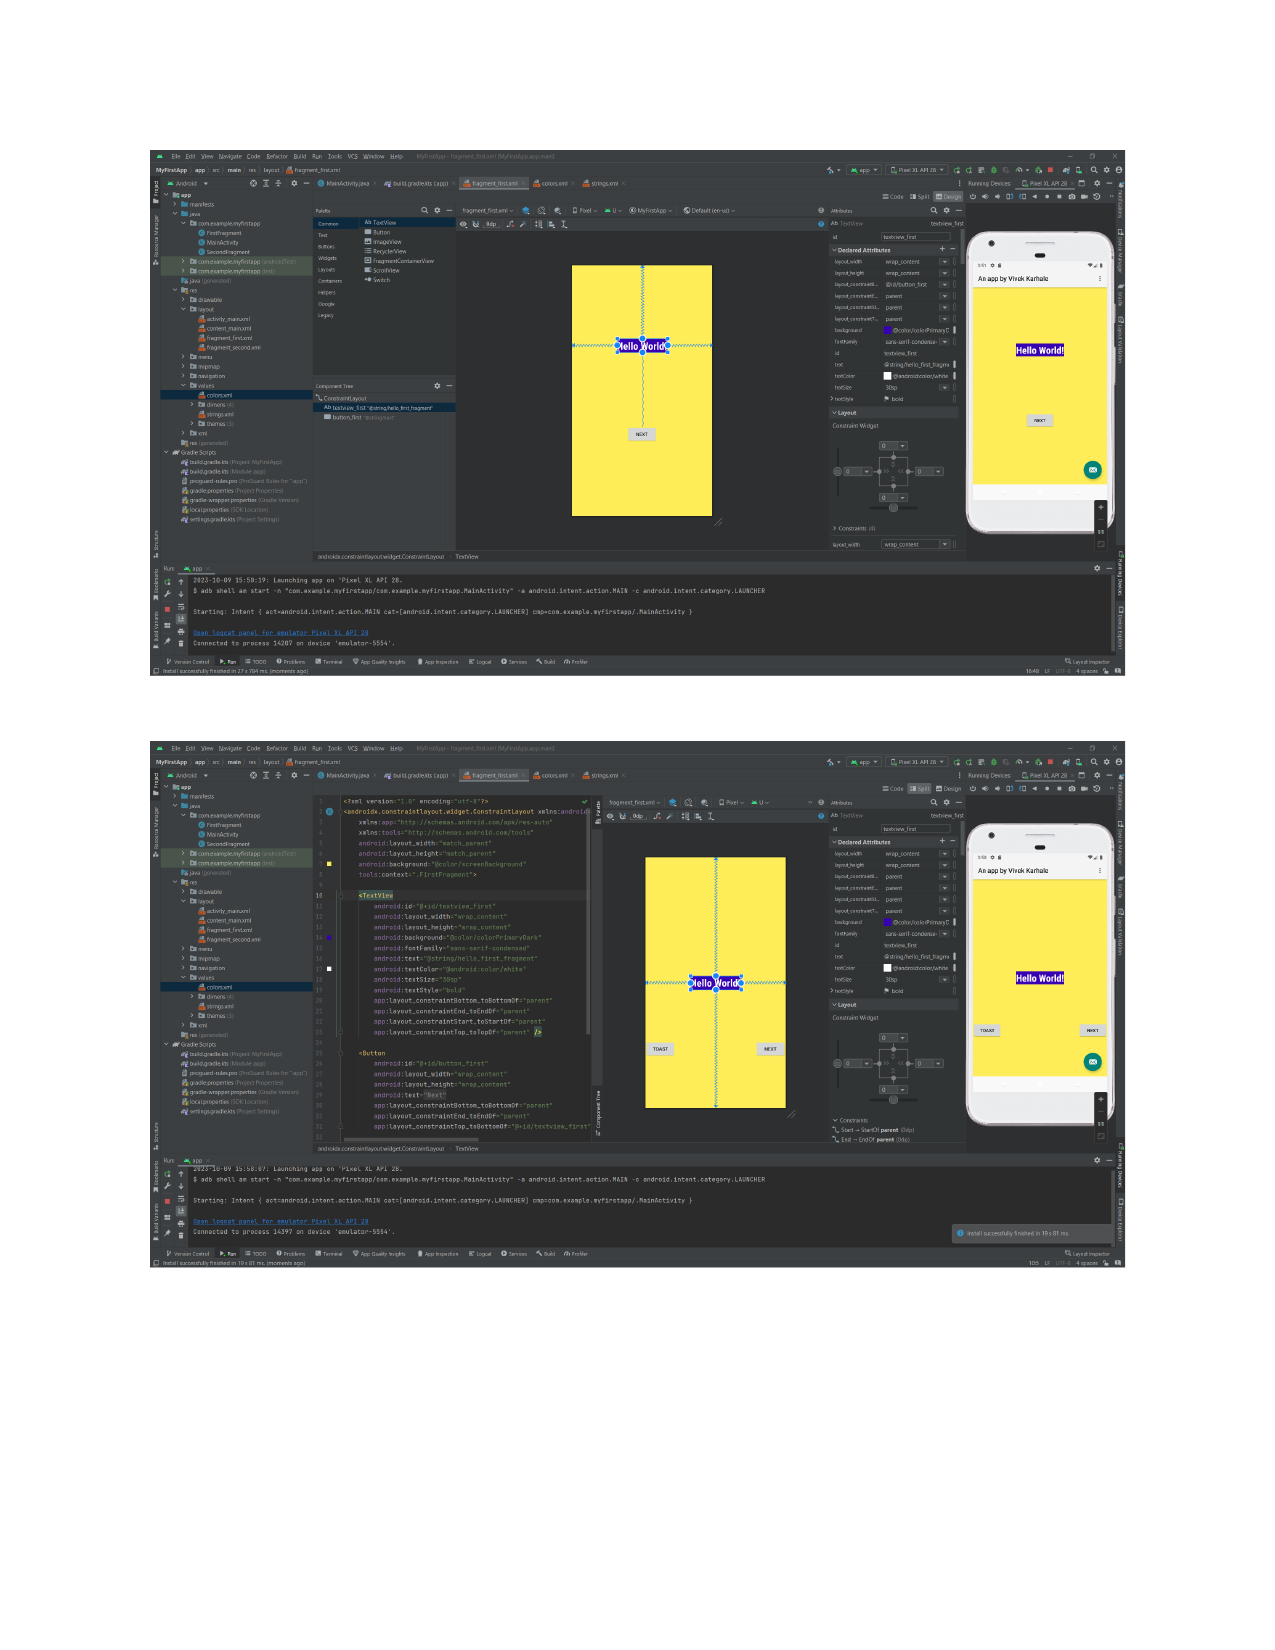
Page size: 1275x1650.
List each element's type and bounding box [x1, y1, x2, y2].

picture [150, 741, 1125, 1268]
picture [150, 150, 1125, 676]
